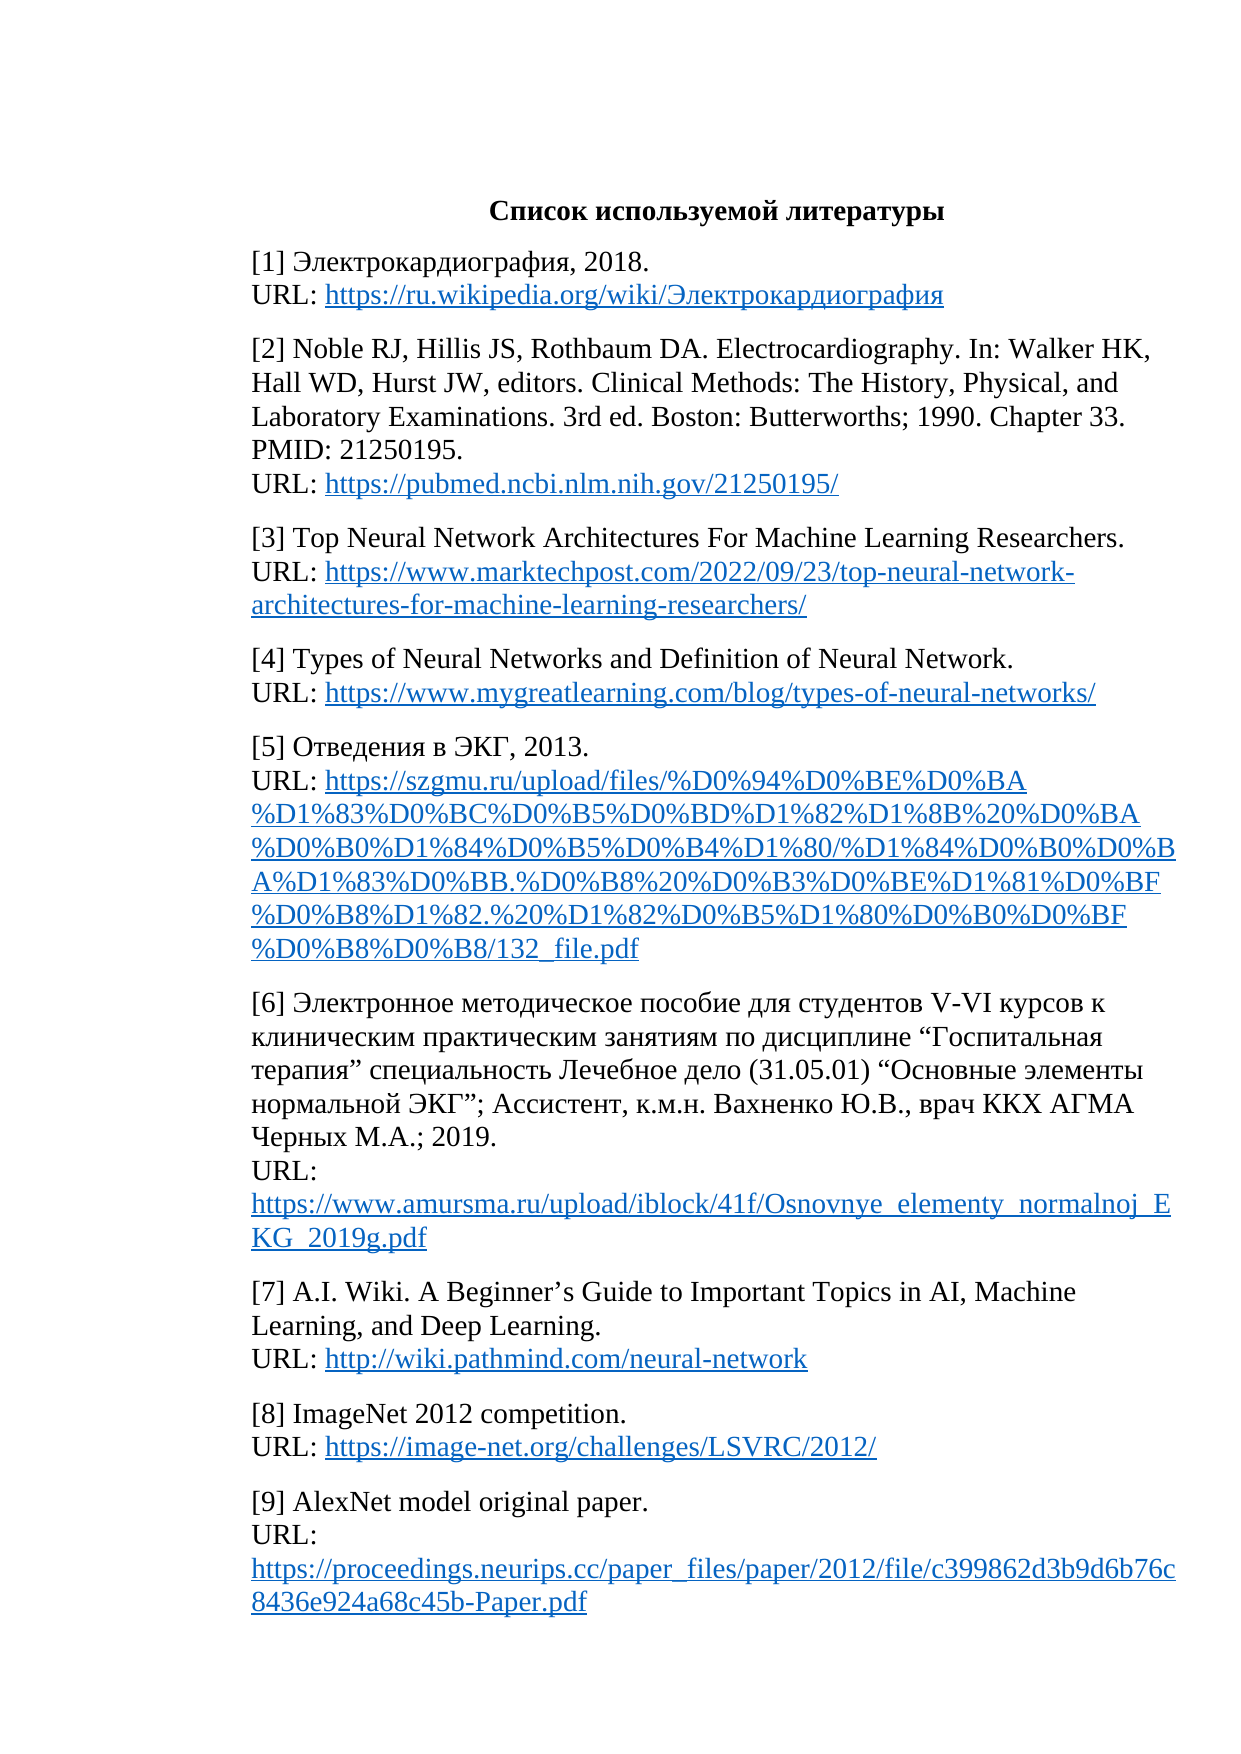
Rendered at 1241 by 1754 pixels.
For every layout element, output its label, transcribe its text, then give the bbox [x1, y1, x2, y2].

text [8] ImageNet 2012 competition. URL: https://image-net.org/challenges/LSVRC/2012/ [251, 1396, 1181, 1463]
text [9] AlexNet model original paper. URL: https://proceedings.neurips.cc/paper_files/paper/2012/file/c399862d3b9d6b76c8436e924a68c45b-Paper.pdf [251, 1484, 1181, 1618]
subtitle Список используемой литературы [252, 193, 1181, 227]
text [2] Noble RJ, Hillis JS, Rothbaum DA. Electrocardiography. In: Walker HK, Hall WD, Hurst JW, editors. Clinical Methods: The History, Physical, and Laboratory Examinations. 3rd ed. Boston: Butterworths; 1990. Chapter 33. PMID: 21250195. URL: https://pubmed.ncbi.nlm.nih.gov/21250195/ [251, 332, 1181, 499]
text [5] Отведения в ЭКГ, 2013. URL: https://szgmu.ru/upload/files/%D0%94%D0%BE%D0%BA%D1%83%D0%BC%D0%B5%D0%BD%D1%82%D1%8B%20%D0%BA%D0%B0%D1%84%D0%B5%D0%B4%D1%80/%D1%84%D0%B0%D0%BA%D1%83%D0%BB.%D0%B8%20%D0%B3%D0%BE%D1%81%D0%BF%D0%B8%D1%82.%20%D1%82%D0%B5%D1%80%D0%B0%D0%BF%D0%B8%D0%B8/132_file.pdf [251, 729, 1181, 964]
text [1] Электрокардиография, 2018. URL: https://ru.wikipedia.org/wiki/Электрокардиография [251, 244, 1181, 311]
text [6] Электронное методическое пособие для студентов V-VI курсов к клиническим практическим занятиям по дисциплине “Госпитальная терапия” специальность Лечебное дело (31.05.01) “Основные элементы нормальной ЭКГ”; Ассистент, к.м.н. Вахненко Ю.В., врач ККХ АГМА Черных М.А.; 2019. URL: https://www.amursma.ru/upload/iblock/41f/Osnovnye_elementy_normalnoj_EKG_2019g.pdf [251, 985, 1181, 1253]
text [3] Top Neural Network Architectures For Machine Learning Researchers. URL: https://www.marktechpost.com/2022/09/23/top-neural-network-architectures-for-machine-learning-researchers/ [251, 520, 1181, 621]
text [4] Types of Neural Networks and Definition of Neural Network. URL: https://www.mygreatlearning.com/blog/types-of-neural-networks/ [251, 642, 1181, 709]
text [7] A.I. Wiki. A Beginner’s Guide to Important Topics in AI, Machine Learning, and Deep Learning. URL: http://wiki.pathmind.com/neural-network [251, 1274, 1181, 1375]
